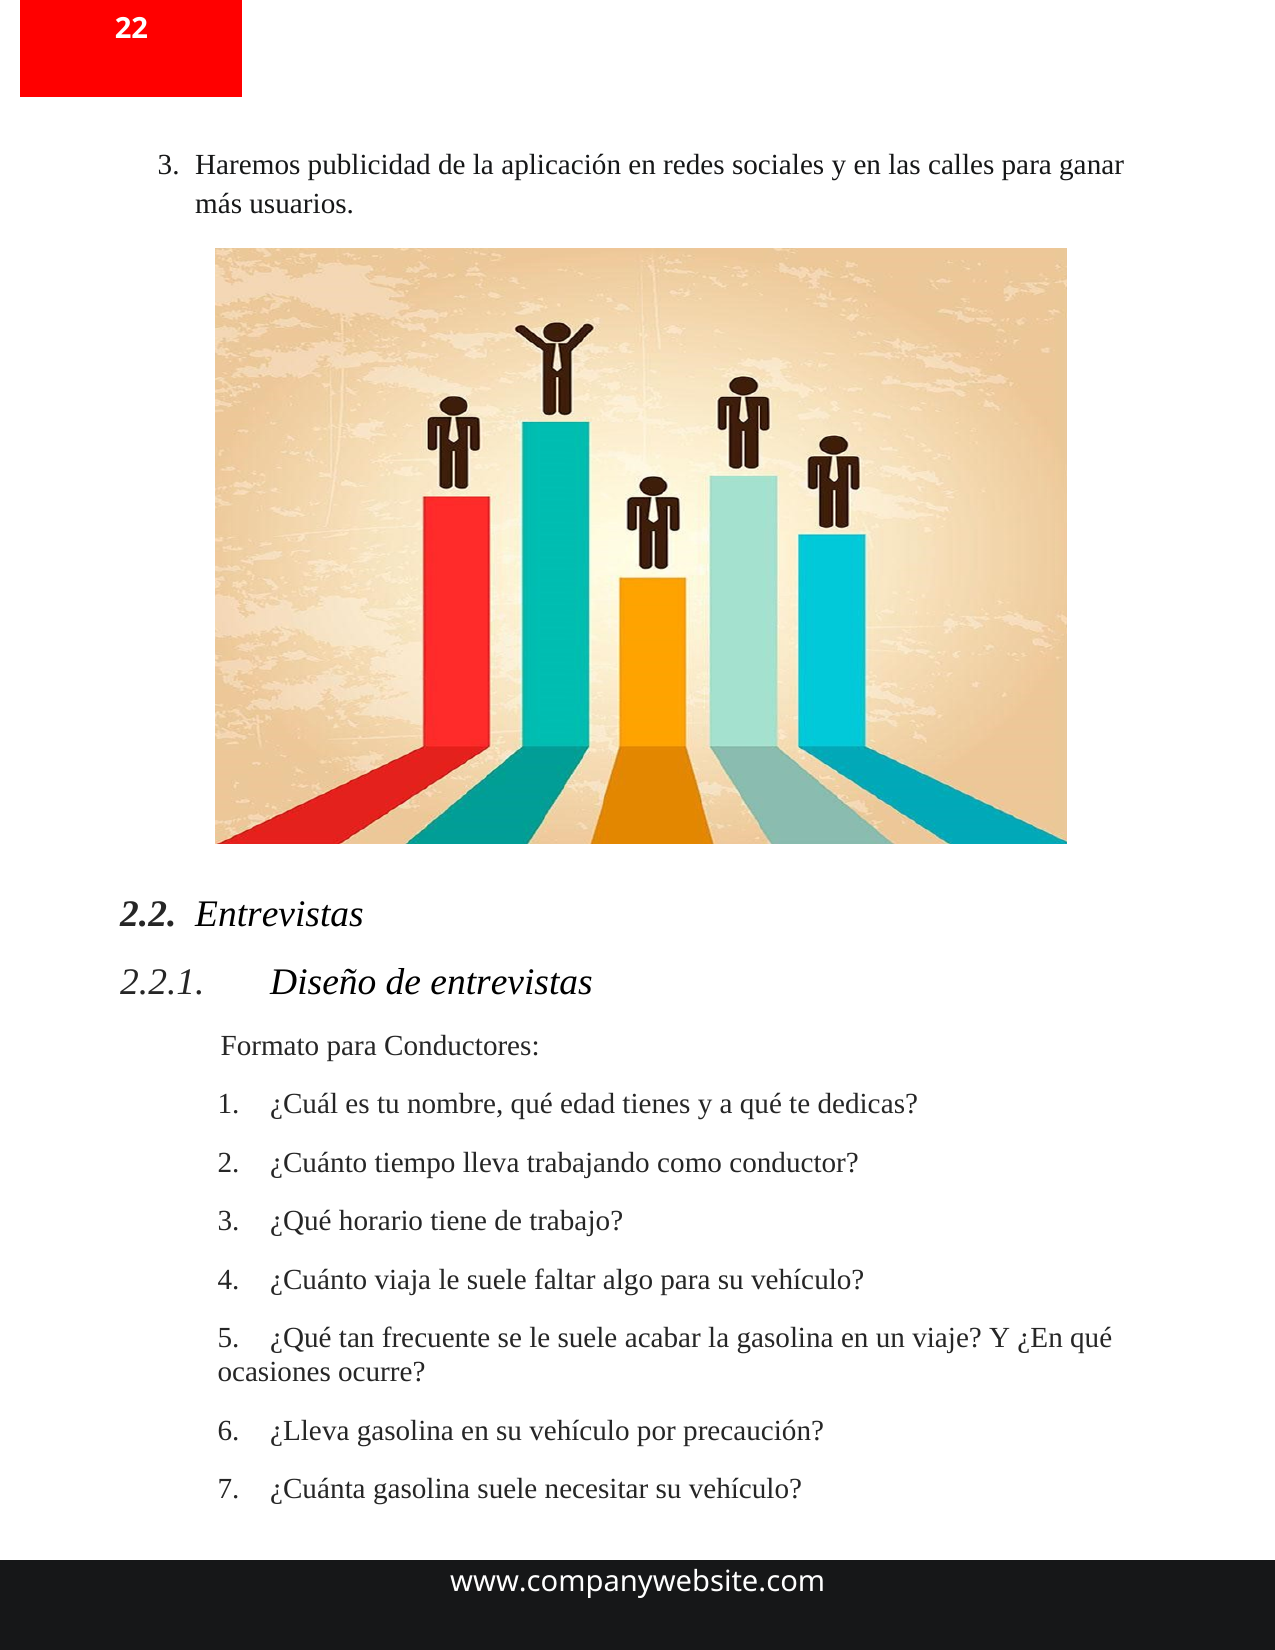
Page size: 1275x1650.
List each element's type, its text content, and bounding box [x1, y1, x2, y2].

subtitle Diseño de entrevistas [120, 960, 1155, 1003]
list Haremos publicidad de la aplicación en redes sociales y en las calles para ganar más usuarios. [157, 147, 1155, 219]
subtitle 6. ¿Lleva gasolina en su vehículo por precaución? [217, 1413, 1155, 1446]
subtitle Entrevistas [120, 892, 1155, 935]
subtitle 7. ¿Cuánta gasolina suele necesitar su vehículo? [217, 1471, 1155, 1505]
subtitle 2. ¿Cuánto tiempo lleva trabajando como conductor? [217, 1145, 1155, 1178]
subtitle 3. ¿Qué horario tiene de trabajo? [217, 1203, 1155, 1237]
picture [213, 248, 1067, 842]
subtitle 4. ¿Cuánto viaja le suele faltar algo para su vehículo? [217, 1262, 1155, 1296]
subtitle 1. ¿Cuál es tu nombre, qué edad tienes y a qué te dedicas? [217, 1086, 1155, 1120]
subtitle 5. ¿Qué tan frecuente se le suele acabar la gasolina en un viaje? Y ¿En qué ocasiones ocurre? [217, 1321, 1155, 1388]
subtitle Formato para Conductores: [220, 1028, 1155, 1061]
